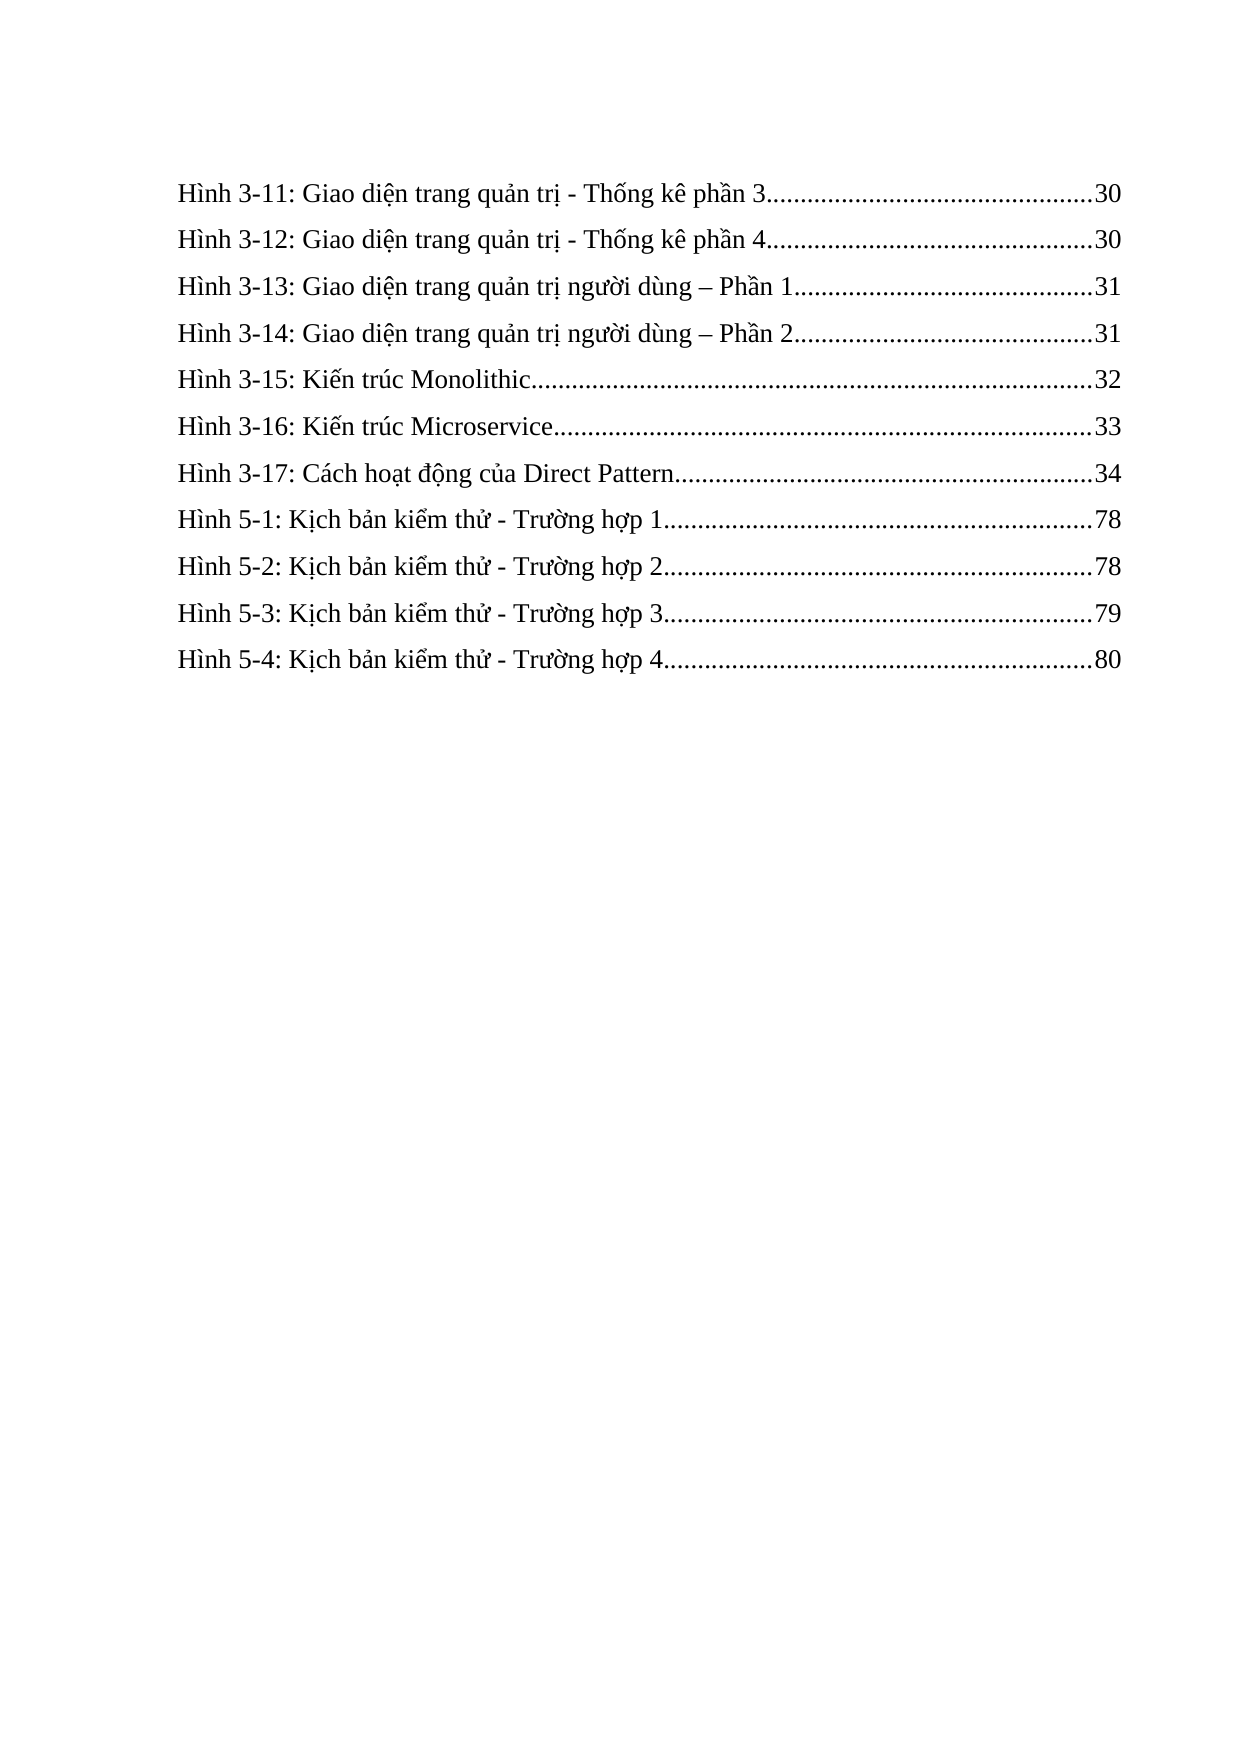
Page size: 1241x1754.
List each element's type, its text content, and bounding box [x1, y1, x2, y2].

text Hình 3-16: Kiến trúc Microservice 33 [177, 410, 1122, 441]
text Hình 5-3: Kịch bản kiểm thử - Trường hợp 3 79 [177, 597, 1122, 628]
text Hình 5-2: Kịch bản kiểm thử - Trường hợp 2 78 [177, 550, 1122, 581]
text Hình 5-1: Kịch bản kiểm thử - Trường hợp 1 78 [177, 504, 1122, 535]
text Hình 3-13: Giao diện trang quản trị người dùng – Phần 1 31 [177, 270, 1122, 301]
text Hình 5-4: Kịch bản kiểm thử - Trường hợp 4 80 [177, 644, 1122, 675]
text Hình 3-17: Cách hoạt động của Direct Pattern 34 [177, 457, 1122, 488]
text Hình 3-14: Giao diện trang quản trị người dùng – Phần 2 31 [177, 317, 1122, 348]
text Hình 3-12: Giao diện trang quản trị - Thống kê phần 4 30 [177, 224, 1122, 255]
text Hình 3-11: Giao diện trang quản trị - Thống kê phần 3 30 [177, 177, 1122, 208]
text Hình 3-15: Kiến trúc Monolithic 32 [177, 364, 1122, 395]
